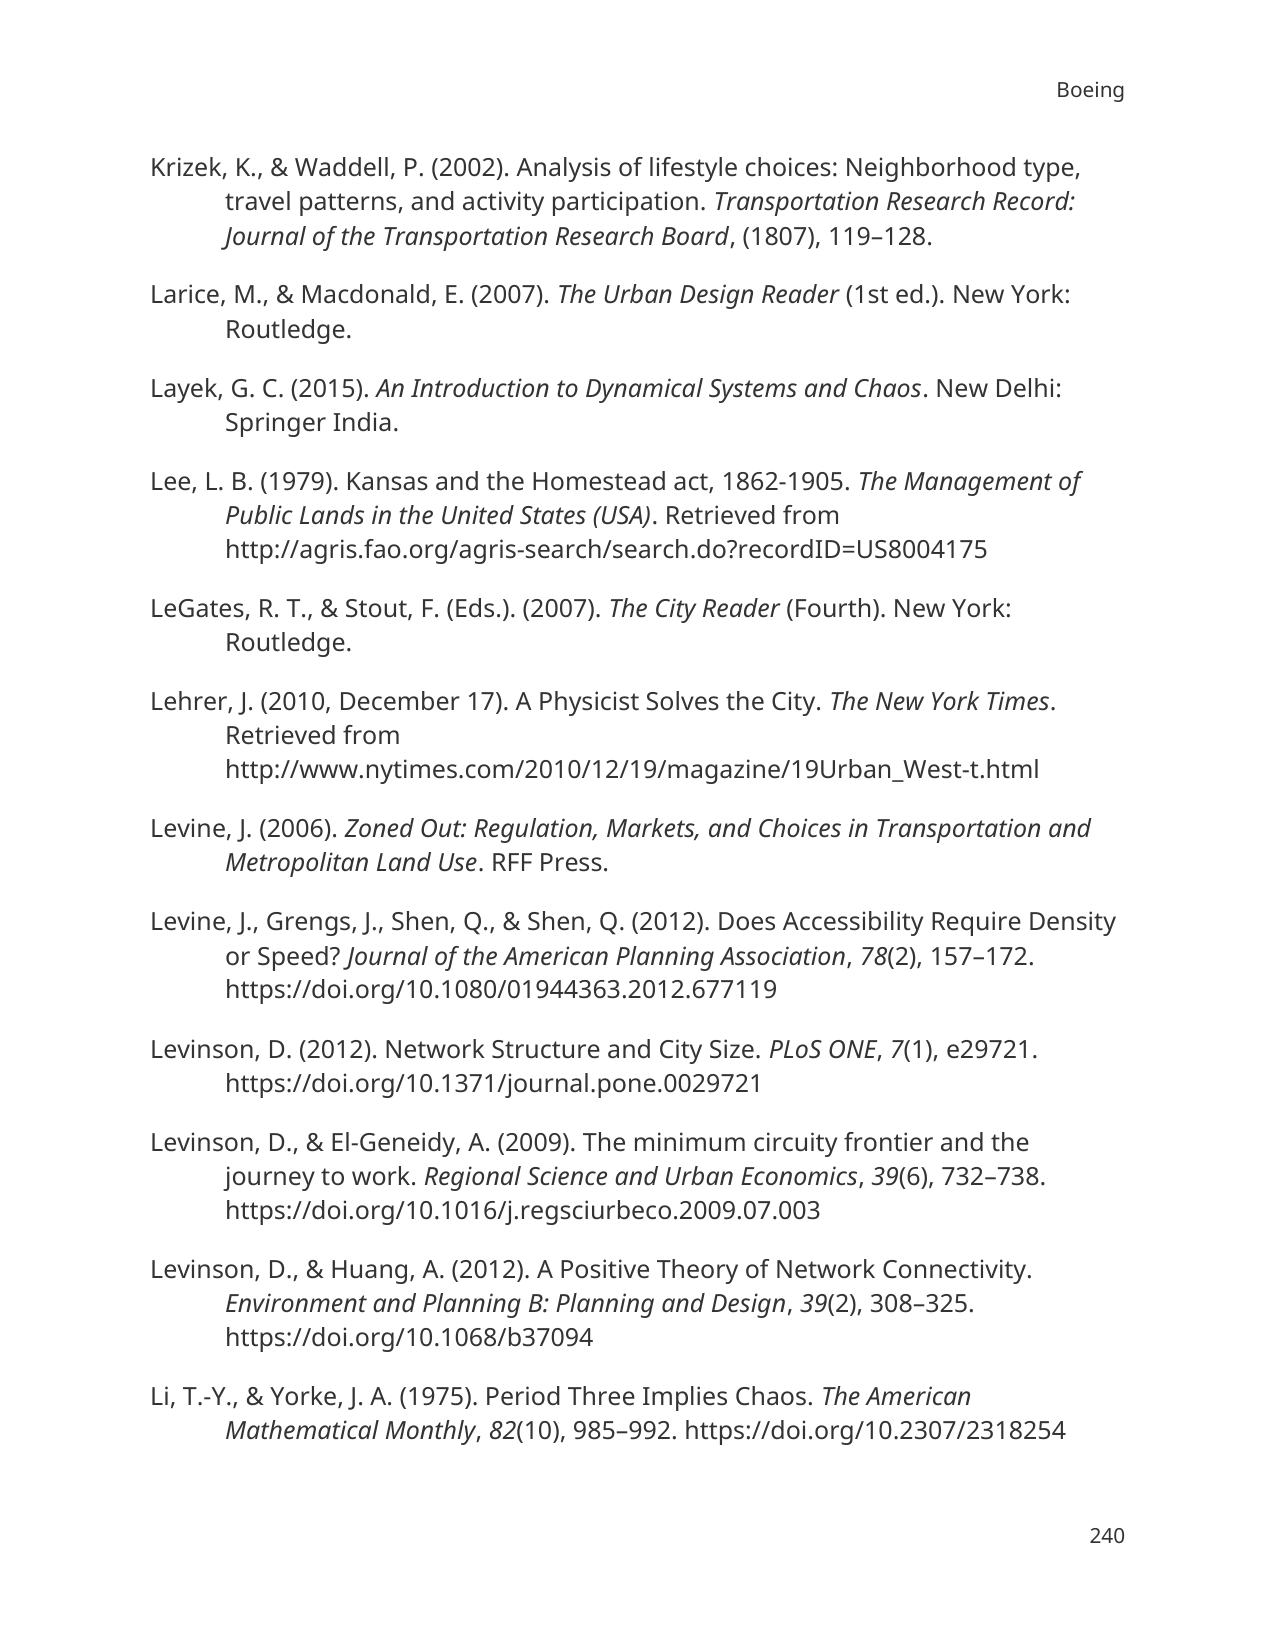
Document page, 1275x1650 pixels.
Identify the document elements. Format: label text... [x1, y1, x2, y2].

text Lee, L. B. (1979). Kansas and the Homestead act, 1862-1905. The Management of Public Lands in the United States (USA). Retrieved from http://agris.fao.org/agris-search/search.do?recordID=US8004175 [150, 463, 1125, 566]
text Levinson, D., & Huang, A. (2012). A Positive Theory of Network Connectivity. Environment and Planning B: Planning and Design, 39(2), 308–325. https://doi.org/10.1068/b37094 [150, 1252, 1125, 1354]
text Li, T.-Y., & Yorke, J. A. (1975). Period Three Implies Chaos. The American Mathematical Monthly, 82(10), 985–992. https://doi.org/10.2307/2318254 [150, 1379, 1125, 1447]
text Larice, M., & Macdonald, E. (2007). The Urban Design Reader (1st ed.). New York: Routledge. [150, 277, 1125, 345]
text Levine, J. (2006). Zoned Out: Regulation, Markets, and Choices in Transportation and Metropolitan Land Use. RFF Press. [150, 811, 1125, 879]
text Krizek, K., & Waddell, P. (2002). Analysis of lifestyle choices: Neighborhood type, travel patterns, and activity participation. Transportation Research Record: Journal of the Transportation Research Board, (1807), 119–128. [150, 150, 1125, 252]
text Levinson, D., & El-Geneidy, A. (2009). The minimum circuity frontier and the journey to work. Regional Science and Urban Economics, 39(6), 732–738. https://doi.org/10.1016/j.regsciurbeco.2009.07.003 [150, 1124, 1125, 1227]
text Layek, G. C. (2015). An Introduction to Dynamical Systems and Chaos. New Delhi: Springer India. [150, 370, 1125, 438]
text LeGates, R. T., & Stout, F. (Eds.). (2007). The City Reader (Fourth). New York: Routledge. [150, 591, 1125, 659]
text Levinson, D. (2012). Network Structure and City Size. PLoS ONE, 7(1), e29721. https://doi.org/10.1371/journal.pone.0029721 [150, 1031, 1125, 1099]
text Lehrer, J. (2010, December 17). A Physicist Solves the City. The New York Times. Retrieved from http://www.nytimes.com/2010/12/19/magazine/19Urban_West-t.html [150, 684, 1125, 786]
text Levine, J., Grengs, J., Shen, Q., & Shen, Q. (2012). Does Accessibility Require Density or Speed? Journal of the American Planning Association, 78(2), 157–172. https://doi.org/10.1080/01944363.2012.677119 [150, 904, 1125, 1006]
